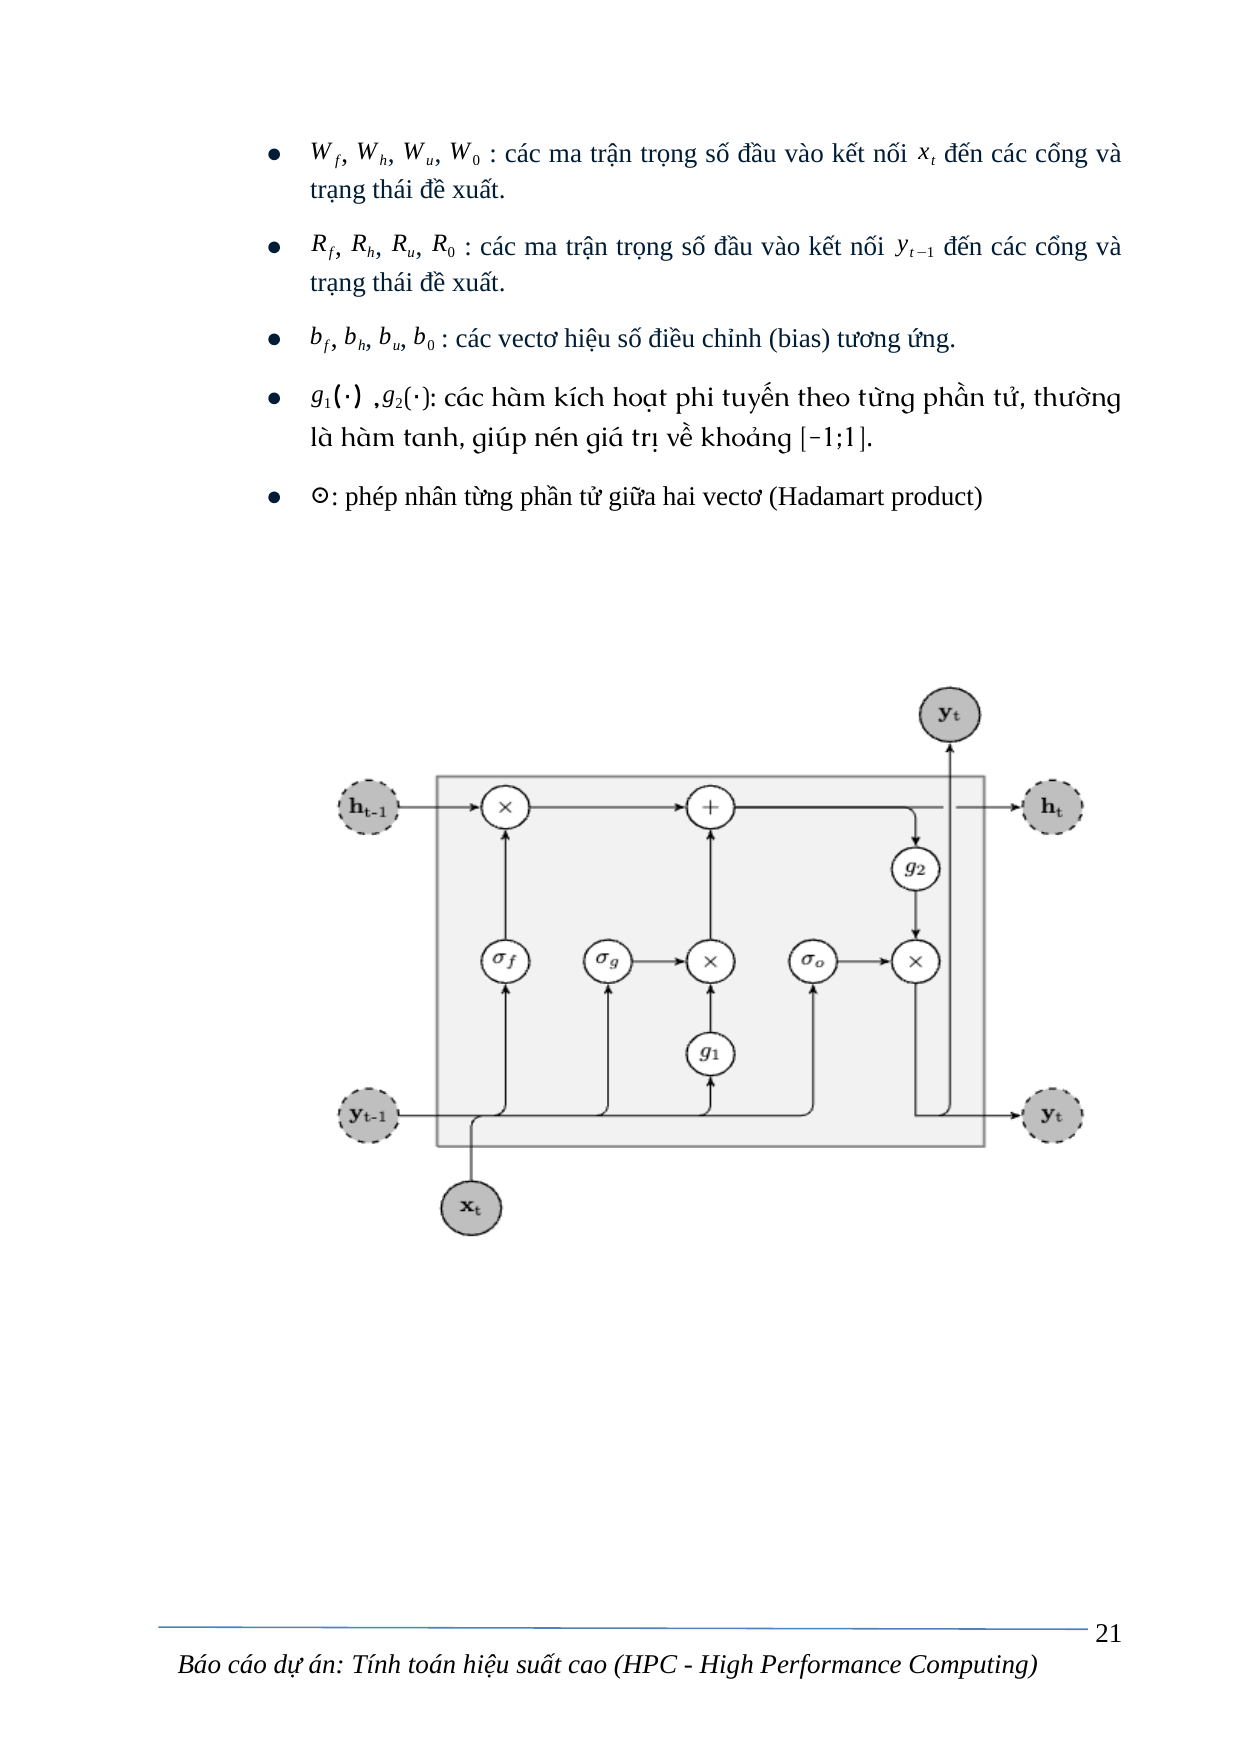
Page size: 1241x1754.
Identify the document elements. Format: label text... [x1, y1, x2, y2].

list , , , : các ma trận trọng số đầu vào kết nối đến các cổng và trạng thái đề xuất. [266, 137, 1122, 204]
list , , , : các vectơ hiệu số điều chỉnh (bias) tương ứng. [266, 322, 1122, 354]
list : phép nhân từng phần tử giữa hai vectơ (Hadamart product) [310, 480, 1122, 511]
list , , , : các ma trận trọng số đầu vào kết nối đến các cổng và trạng thái đề xuất. [266, 230, 1122, 297]
list (⋅) ,(⋅): các hàm kích hoạt phi tuyến theo từng phần tử, thường là hàm tanh, giúp nén giá trị về khoảng [-1;1]. [266, 379, 1122, 454]
picture [253, 649, 1121, 1261]
